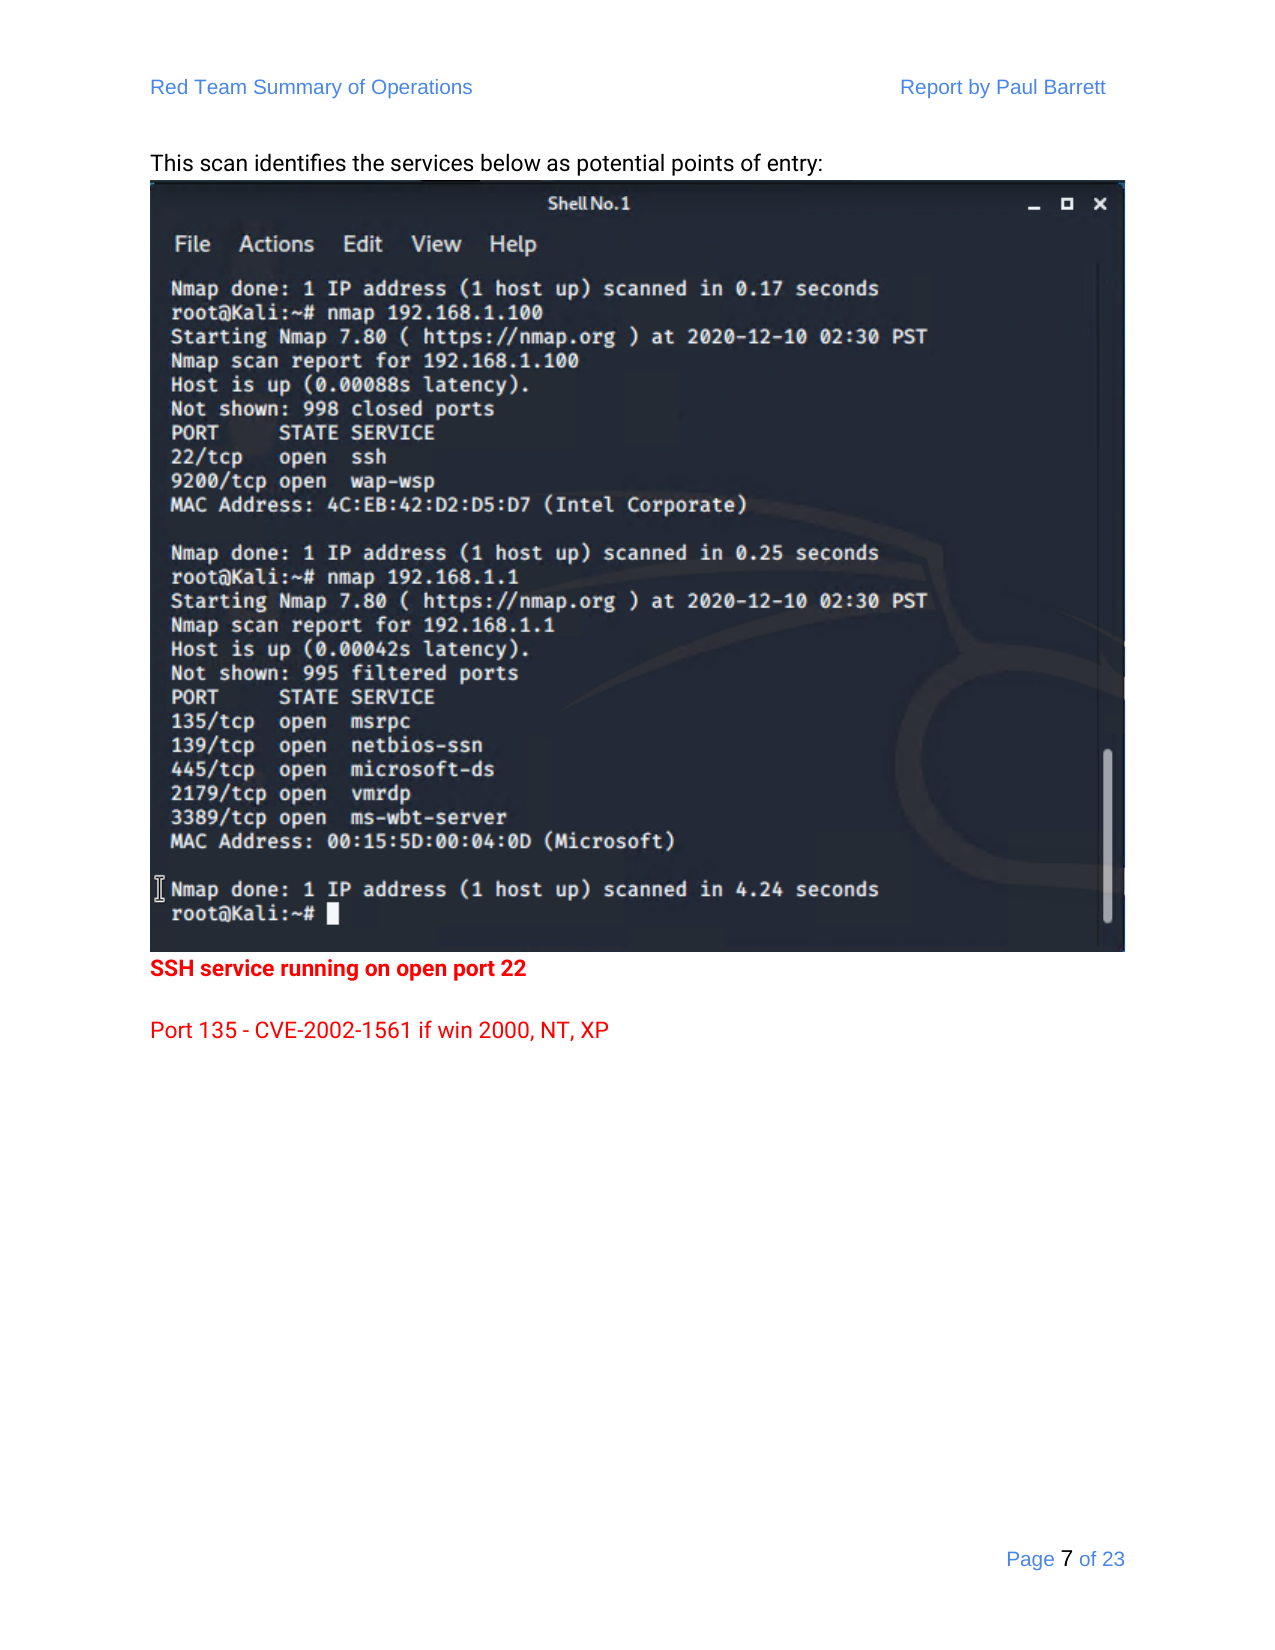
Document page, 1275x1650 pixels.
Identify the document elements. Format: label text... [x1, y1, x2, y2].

text This scan identifies the services below as potential points of entry: [150, 150, 1125, 180]
text SSH service running on open port 22 [150, 955, 1125, 982]
text Port 135 - CVE-2002-1561 if win 2000, NT, XP [150, 1017, 1125, 1044]
picture [150, 180, 1125, 952]
